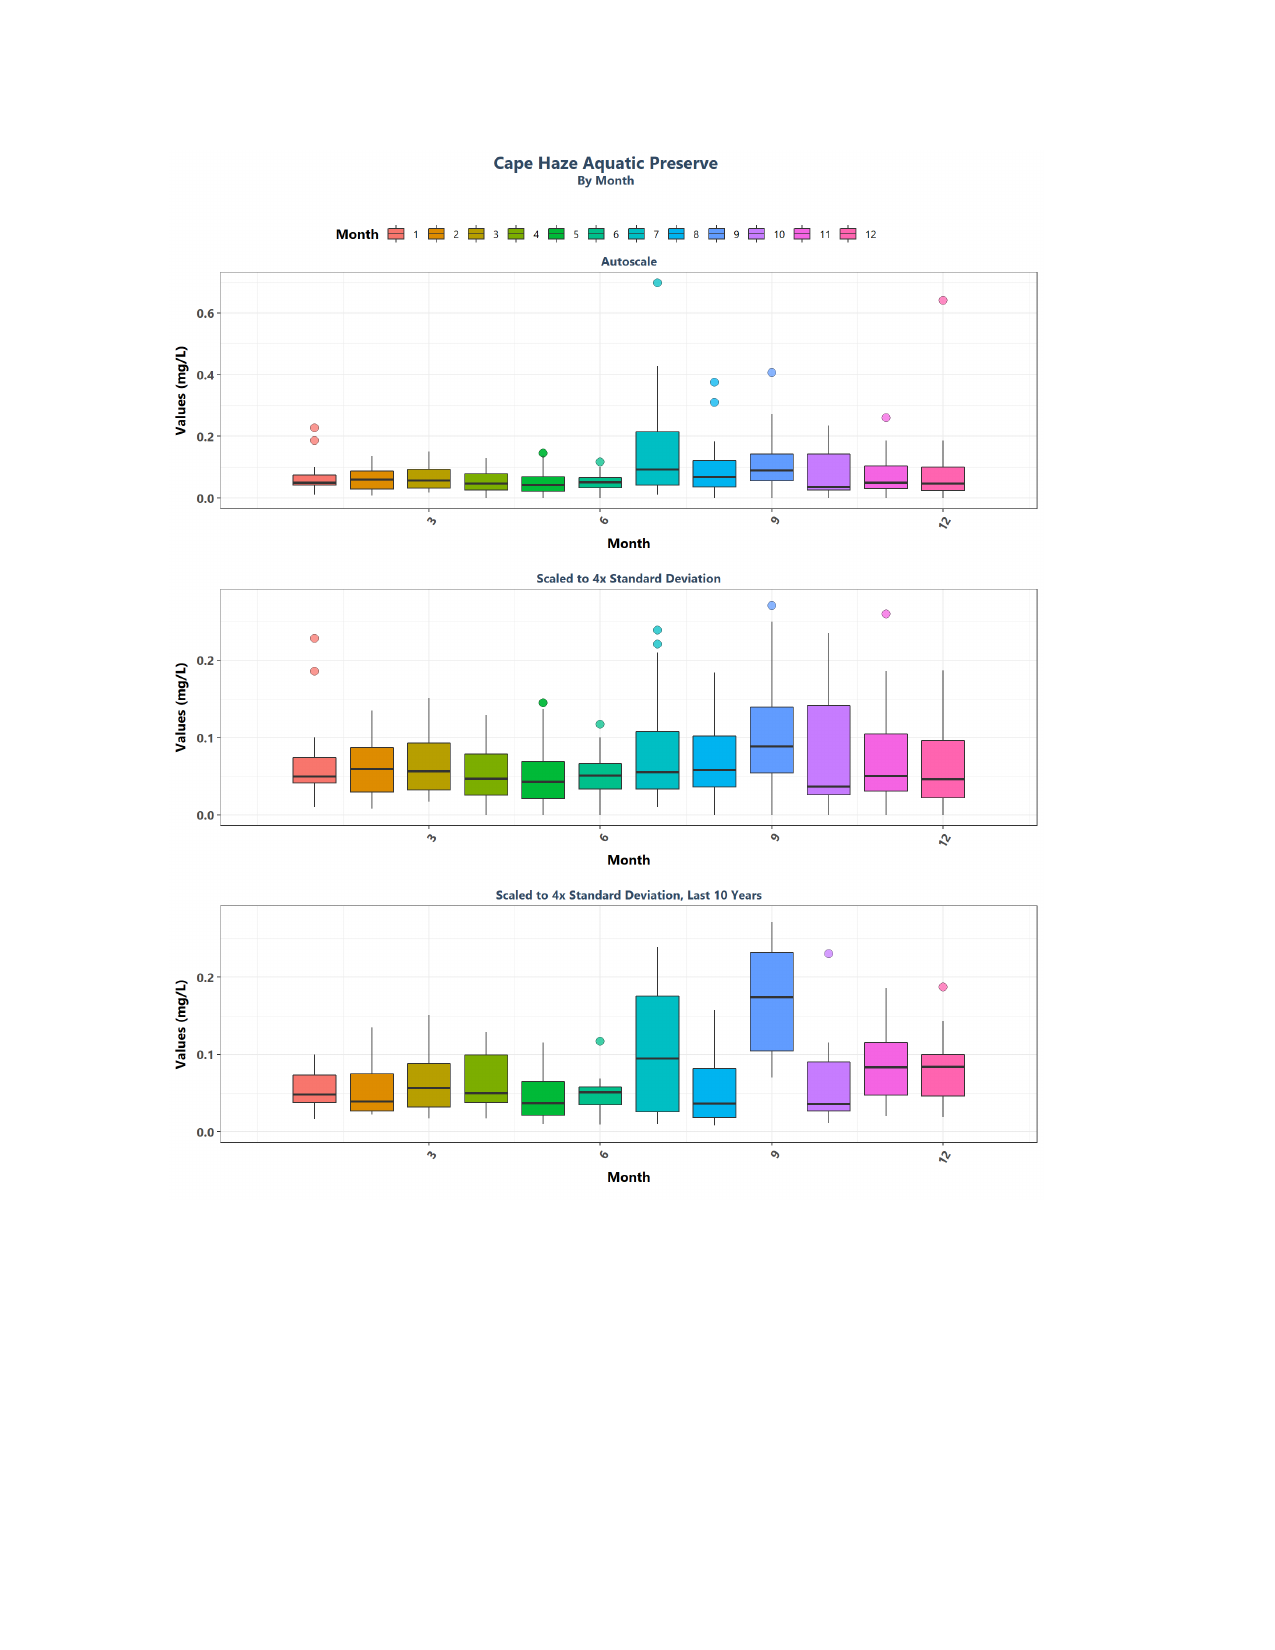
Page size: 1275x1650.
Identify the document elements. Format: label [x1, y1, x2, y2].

picture [168, 150, 1044, 1200]
